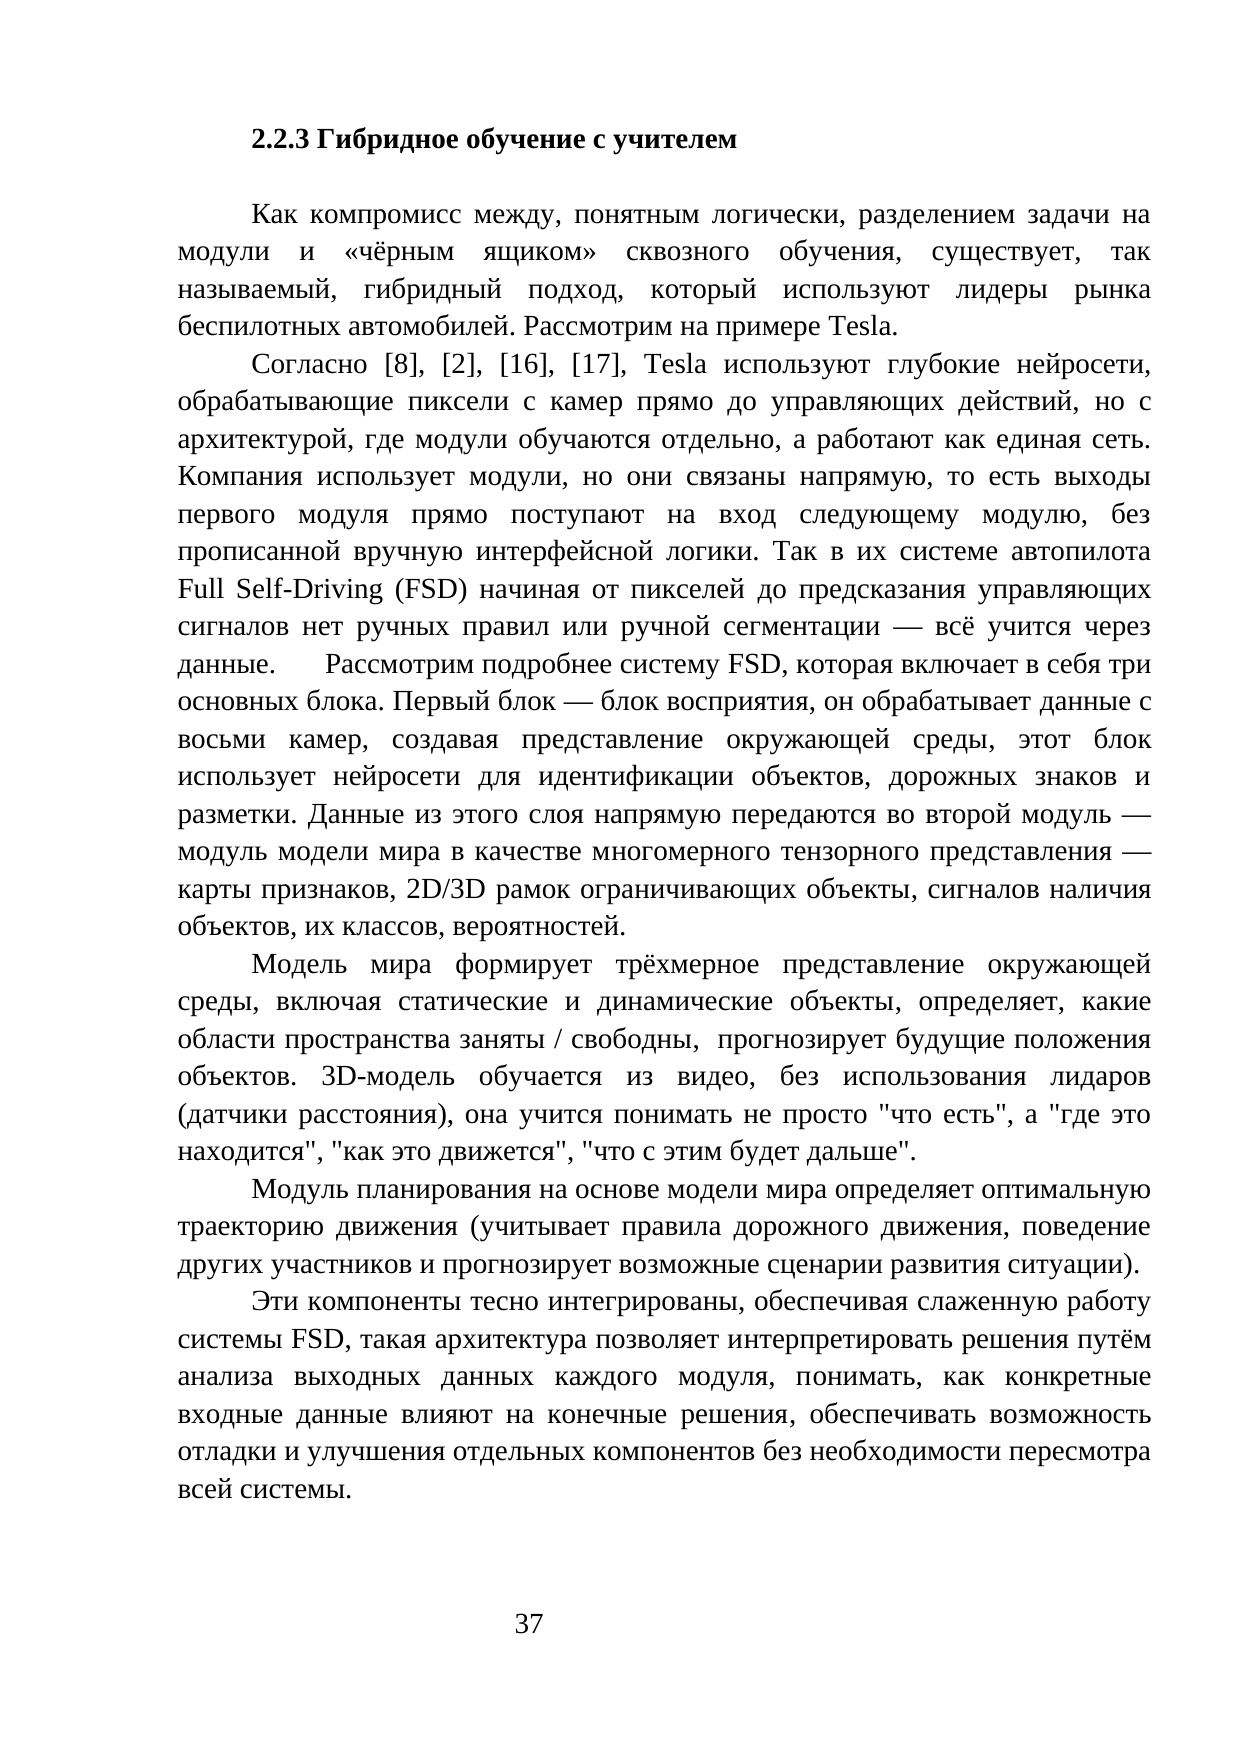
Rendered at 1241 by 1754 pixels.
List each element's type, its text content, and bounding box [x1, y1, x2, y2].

text Как компромисс между, понятным логически, разделением задачи на модули и «чёрным ящиком» сквозного обучения, существует, так называемый, гибридный подход, который используют лидеры рынка беспилотных автомобилей. Рассмотрим на примере Tesla. [177, 193, 1152, 343]
text Модель мира формирует трёхмерное представление окружающей среды, включая статические и динамические объекты, определяет, какие области пространства заняты / свободны, прогнозирует будущие положения объектов. 3D-модель обучается из видео, без использования лидаров (датчики расстояния), она учится понимать не просто "что есть", а "где это находится", "как это движется", "что с этим будет дальше". [177, 943, 1152, 1168]
text Модуль планирования на основе модели мира определяет оптимальную траекторию движения (учитывает правила дорожного движения, поведение других участников и прогнозирует возможные сценарии развития ситуации).​ [177, 1168, 1152, 1281]
text Согласно [8], [2], [16], [17], Tesla используют глубокие нейросети, обрабатывающие пиксели с камер прямо до управляющих действий, но с архитектурой, где модули обучаются отдельно, а работают как единая сеть. Компания использует модули, но они связаны напрямую, то есть выходы первого модуля прямо поступают на вход следующему модулю, без прописанной вручную интерфейсной логики. Так в их системе автопилота Full Self-Driving (FSD) начиная от пикселей до предсказания управляющих сигналов нет ручных правил или ручной сегментации — всё учится через данные. Рассмотрим подробнее систему FSD, которая включает в себя три основных блока. Первый блок — блок восприятия, он обрабатывает данные с восьми камер, создавая представление окружающей среды, этот блок использует нейросети для идентификации объектов, дорожных знаков и разметки. Данные из этого слоя напрямую передаются во второй модуль — модуль модели мира в качестве многомерного тензорного представления — карты признаков, 2D/3D рамок ограничивающих объекты, сигналов наличия объектов, их классов, вероятностей. [177, 343, 1152, 943]
text Эти компоненты тесно интегрированы, обеспечивая слаженную работу системы FSD, такая архитектура позволяет интерпретировать решения путём анализа выходных данных каждого модуля, понимать, как конкретные входные данные влияют на конечные решения, обеспечивать возможность отладки и улучшения отдельных компонентов без необходимости пересмотра всей системы.​ [177, 1281, 1152, 1506]
subtitle 2.2.3 Гибридное обучение с учителем [177, 118, 1152, 156]
